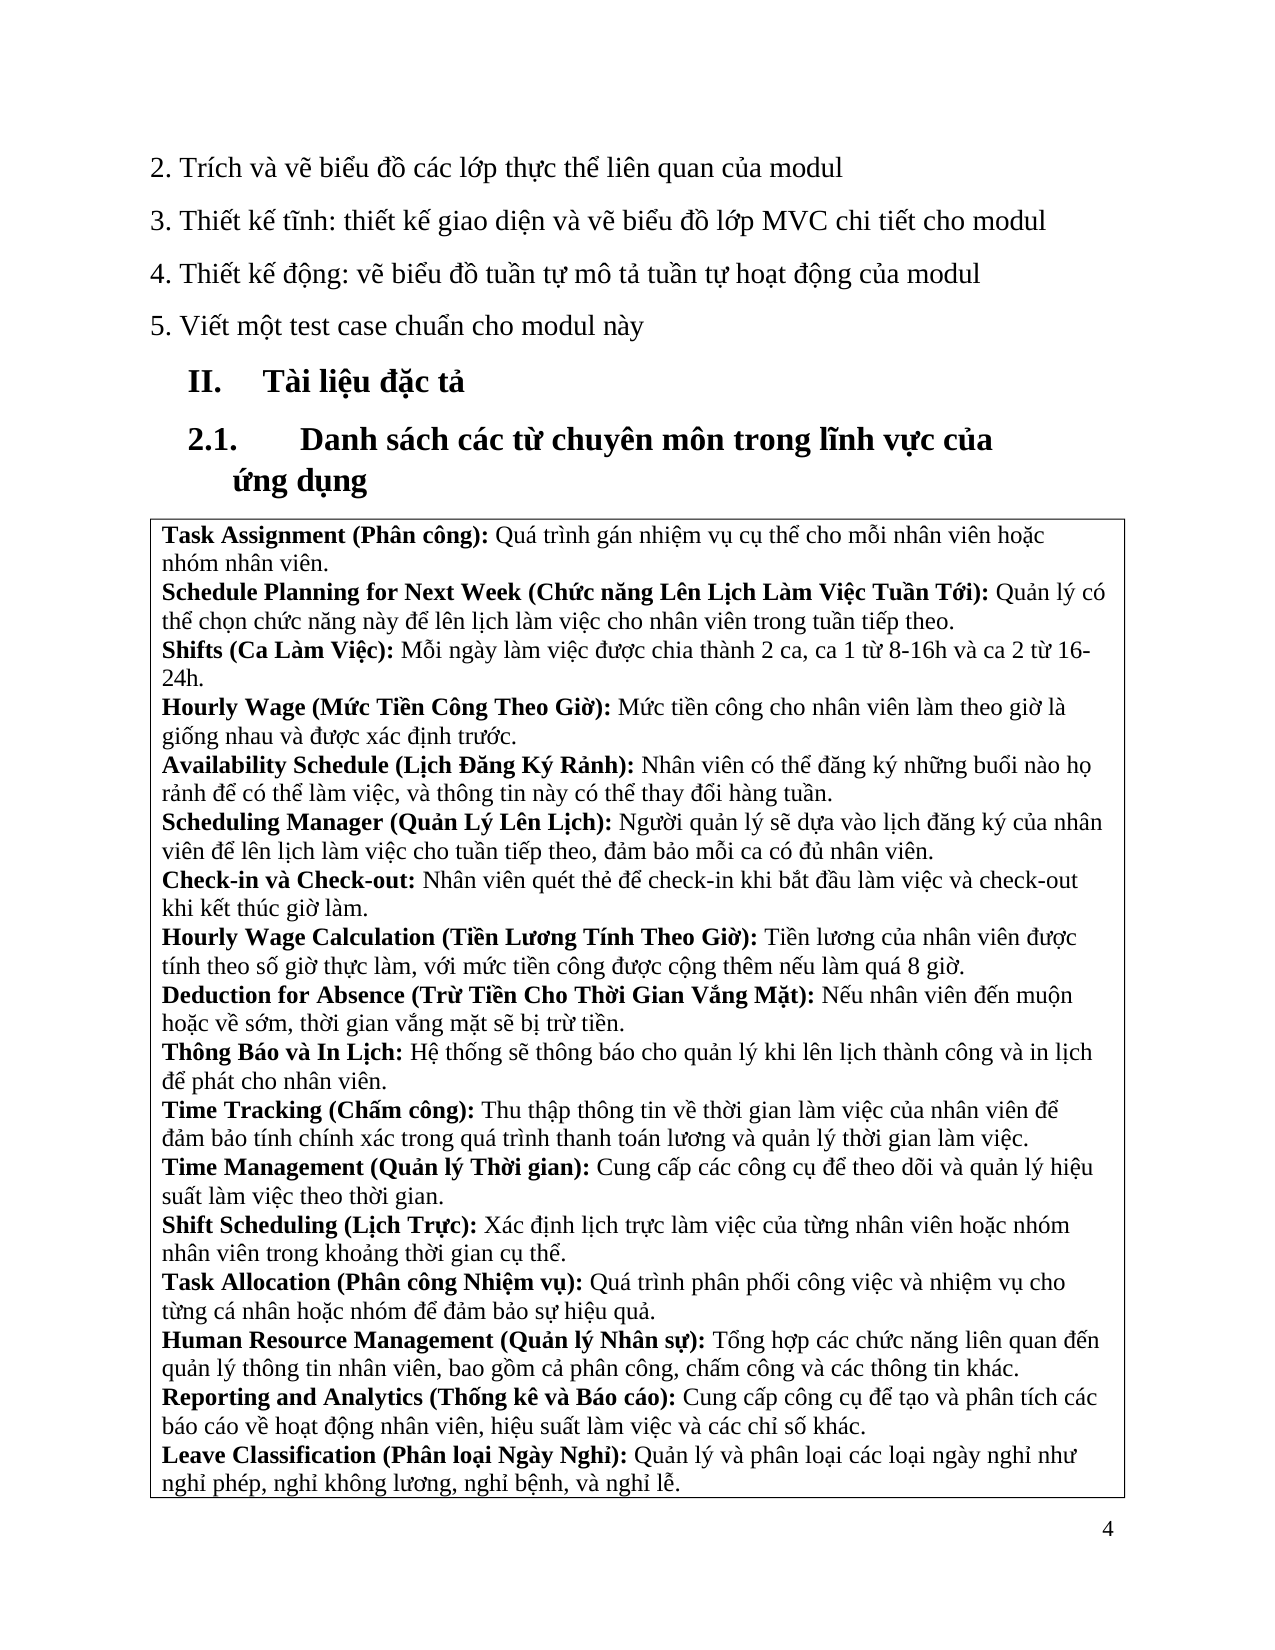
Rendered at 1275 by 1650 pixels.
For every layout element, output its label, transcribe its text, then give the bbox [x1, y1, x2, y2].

text Scheduling Manager (Quản Lý Lên Lịch): Người quản lý sẽ dựa vào lịch đăng ký của nhân viên để lên lịch làm việc cho tuần tiếp theo, đảm bảo mỗi ca có đủ nhân viên. [162, 807, 1107, 865]
text Human Resource Management (Quản lý Nhân sự): Tổng hợp các chức năng liên quan đến quản lý thông tin nhân viên, bao gồm cả phân công, chấm công và các thông tin khác. [162, 1325, 1107, 1382]
text Availability Schedule (Lịch Đăng Ký Rảnh): Nhân viên có thể đăng ký những buổi nào họ rảnh để có thể làm việc, và thông tin này có thể thay đổi hàng tuần. [162, 750, 1107, 807]
text Time Management (Quản lý Thời gian): Cung cấp các công cụ để theo dõi và quản lý hiệu suất làm việc theo thời gian. [162, 1152, 1107, 1210]
list Viết một test case chuẩn cho modul này [150, 308, 1275, 342]
text Task Assignment (Phân công): Quá trình gán nhiệm vụ cụ thể cho mỗi nhân viên hoặc nhóm nhân viên. [162, 520, 1107, 577]
text Schedule Planning for Next Week (Chức năng Lên Lịch Làm Việc Tuần Tới): Quản lý có thể chọn chức năng này để lên lịch làm việc cho nhân viên trong tuần tiếp theo. [162, 577, 1107, 635]
text Deduction for Absence (Trừ Tiền Cho Thời Gian Vắng Mặt): Nếu nhân viên đến muộn hoặc về sớm, thời gian vắng mặt sẽ bị trừ tiền. [162, 980, 1107, 1037]
text Leave Classification (Phân loại Ngày Nghỉ): Quản lý và phân loại các loại ngày nghỉ như nghỉ phép, nghỉ không lương, nghỉ bệnh, và nghỉ lễ. [162, 1440, 1107, 1497]
text Hourly Wage (Mức Tiền Công Theo Giờ): Mức tiền công cho nhân viên làm theo giờ là giống nhau và được xác định trước. [162, 692, 1107, 750]
text Shifts (Ca Làm Việc): Mỗi ngày làm việc được chia thành 2 ca, ca 1 từ 8-16h và ca 2 từ 16- 24h. [162, 635, 1107, 692]
subtitle Danh sách các từ chuyên môn trong lĩnh vực của ứng dụng [187, 419, 1055, 499]
text Thông Báo và In Lịch: Hệ thống sẽ thông báo cho quản lý khi lên lịch thành công và in lịch để phát cho nhân viên. [162, 1037, 1107, 1095]
list Trích và vẽ biểu đồ các lớp thực thể liên quan của modul [150, 150, 1275, 183]
list Thiết kế động: vẽ biểu đồ tuần tự mô tả tuần tự hoạt động của modul [150, 256, 1275, 289]
text Reporting and Analytics (Thống kê và Báo cáo): Cung cấp công cụ để tạo và phân tích các báo cáo về hoạt động nhân viên, hiệu suất làm việc và các chỉ số khác. [162, 1382, 1107, 1440]
subtitle Tài liệu đặc tả [187, 361, 1275, 400]
text Hourly Wage Calculation (Tiền Lương Tính Theo Giờ): Tiền lương của nhân viên được tính theo số giờ thực làm, với mức tiền công được cộng thêm nếu làm quá 8 giờ. [162, 922, 1107, 980]
text Check-in và Check-out: Nhân viên quét thẻ để check-in khi bắt đầu làm việc và check-out khi kết thúc giờ làm. [162, 865, 1085, 922]
text Shift Scheduling (Lịch Trực): Xác định lịch trực làm việc của từng nhân viên hoặc nhóm nhân viên trong khoảng thời gian cụ thể. [162, 1210, 1107, 1267]
text Task Allocation (Phân công Nhiệm vụ): Quá trình phân phối công việc và nhiệm vụ cho từng cá nhân hoặc nhóm để đảm bảo sự hiệu quả. [162, 1267, 1085, 1325]
list Thiết kế tĩnh: thiết kế giao diện và vẽ biểu đồ lớp MVC chi tiết cho modul [150, 203, 1275, 236]
text Time Tracking (Chấm công): Thu thập thông tin về thời gian làm việc của nhân viên để đảm bảo tính chính xác trong quá trình thanh toán lương và quản lý thời gian làm việc. [162, 1095, 1107, 1152]
